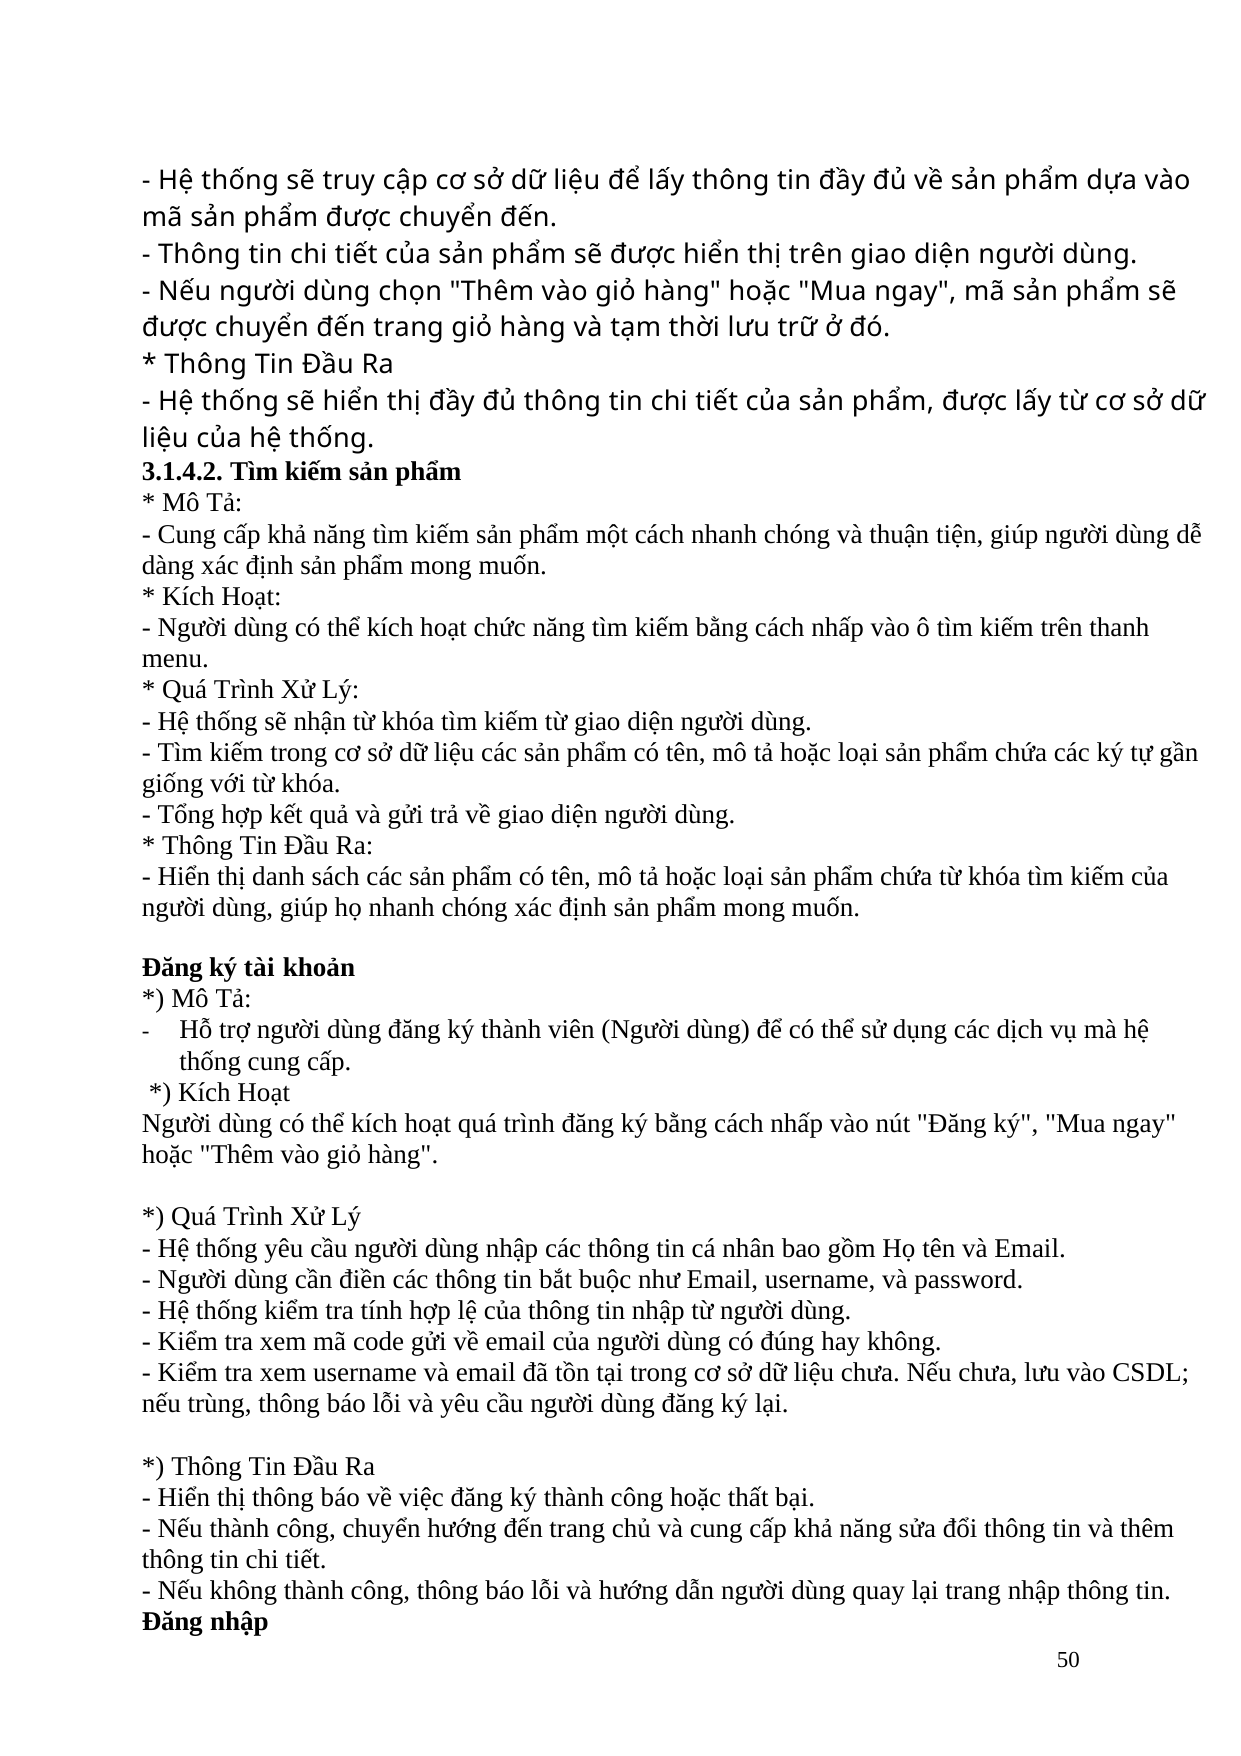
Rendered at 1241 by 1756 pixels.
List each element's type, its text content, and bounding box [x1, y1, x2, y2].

text Đăng nhập [142, 1605, 1209, 1637]
text - Hệ thống yêu cầu người dùng nhập các thông tin cá nhân bao gồm Họ tên và Email. [142, 1232, 1209, 1263]
text - Hệ thống sẽ nhận từ khóa tìm kiếm từ giao diện người dùng. [142, 704, 1209, 736]
text *) Quá Trình Xử Lý [142, 1201, 1209, 1232]
text - Thông tin chi tiết của sản phẩm sẽ được hiển thị trên giao diện người dùng. [142, 234, 1209, 271]
text - Cung cấp khả năng tìm kiếm sản phẩm một cách nhanh chóng và thuận tiện, giúp người dùng dễ dàng xác định sản phẩm mong muốn. [142, 518, 1209, 580]
text - Hiển thị danh sách các sản phẩm có tên, mô tả hoặc loại sản phẩm chứa từ khóa tìm kiếm của người dùng, giúp họ nhanh chóng xác định sản phẩm mong muốn. [142, 860, 1209, 923]
text 3.1.4.2. Tìm kiếm sản phẩm [142, 455, 1209, 487]
text *) Thông Tin Đầu Ra [142, 1450, 1209, 1481]
text - Hệ thống sẽ truy cập cơ sở dữ liệu để lấy thông tin đầy đủ về sản phẩm dựa vào mã sản phẩm được chuyển đến. [142, 160, 1209, 234]
text * Quá Trình Xử Lý: [142, 673, 1209, 704]
text - Kiểm tra xem mã code gửi về email của người dùng có đúng hay không. [142, 1325, 1209, 1356]
text - Người dùng cần điền các thông tin bắt buộc như Email, username, và password. [142, 1263, 1209, 1294]
text - Kiểm tra xem username và email đã tồn tại trong cơ sở dữ liệu chưa. Nếu chưa, lưu vào CSDL; nếu trùng, thông báo lỗi và yêu cầu người dùng đăng ký lại. [142, 1356, 1209, 1418]
text * Thông Tin Đầu Ra: [142, 829, 1209, 860]
text - Hệ thống kiểm tra tính hợp lệ của thông tin nhập từ người dùng. [142, 1294, 1209, 1325]
text * Kích Hoạt: [142, 580, 1209, 611]
text Đăng ký tài khoản [142, 951, 1209, 982]
text - Hệ thống sẽ hiển thị đầy đủ thông tin chi tiết của sản phẩm, được lấy từ cơ sở dữ liệu của hệ thống. [142, 382, 1209, 455]
text *) Mô Tả: [142, 982, 1209, 1014]
text - Nếu thành công, chuyển hướng đến trang chủ và cung cấp khả năng sửa đổi thông tin và thêm thông tin chi tiết. [142, 1512, 1209, 1574]
text - Nếu người dùng chọn "Thêm vào giỏ hàng" hoặc "Mua ngay", mã sản phẩm sẽ được chuyển đến trang giỏ hàng và tạm thời lưu trữ ở đó. [142, 271, 1209, 345]
text * Thông Tin Đầu Ra [142, 345, 1209, 382]
list Hỗ trợ người dùng đăng ký thành viên (Người dùng) để có thể sử dụng các dịch vụ mà hệ thống cung cấp. [142, 1014, 1209, 1076]
text - Tổng hợp kết quả và gửi trả về giao diện người dùng. [142, 798, 1209, 829]
text - Tìm kiếm trong cơ sở dữ liệu các sản phẩm có tên, mô tả hoặc loại sản phẩm chứa các ký tự gần giống với từ khóa. [142, 736, 1209, 798]
text Người dùng có thể kích hoạt quá trình đăng ký bằng cách nhấp vào nút "Đăng ký", "Mua ngay" hoặc "Thêm vào giỏ hàng". [142, 1107, 1209, 1169]
text *) Kích Hoạt [142, 1076, 1209, 1107]
text - Nếu không thành công, thông báo lỗi và hướng dẫn người dùng quay lại trang nhập thông tin. [142, 1574, 1209, 1605]
text - Hiển thị thông báo về việc đăng ký thành công hoặc thất bại. [142, 1481, 1209, 1512]
text * Mô Tả: [142, 487, 1209, 518]
text - Người dùng có thể kích hoạt chức năng tìm kiếm bằng cách nhấp vào ô tìm kiếm trên thanh menu. [142, 611, 1209, 673]
